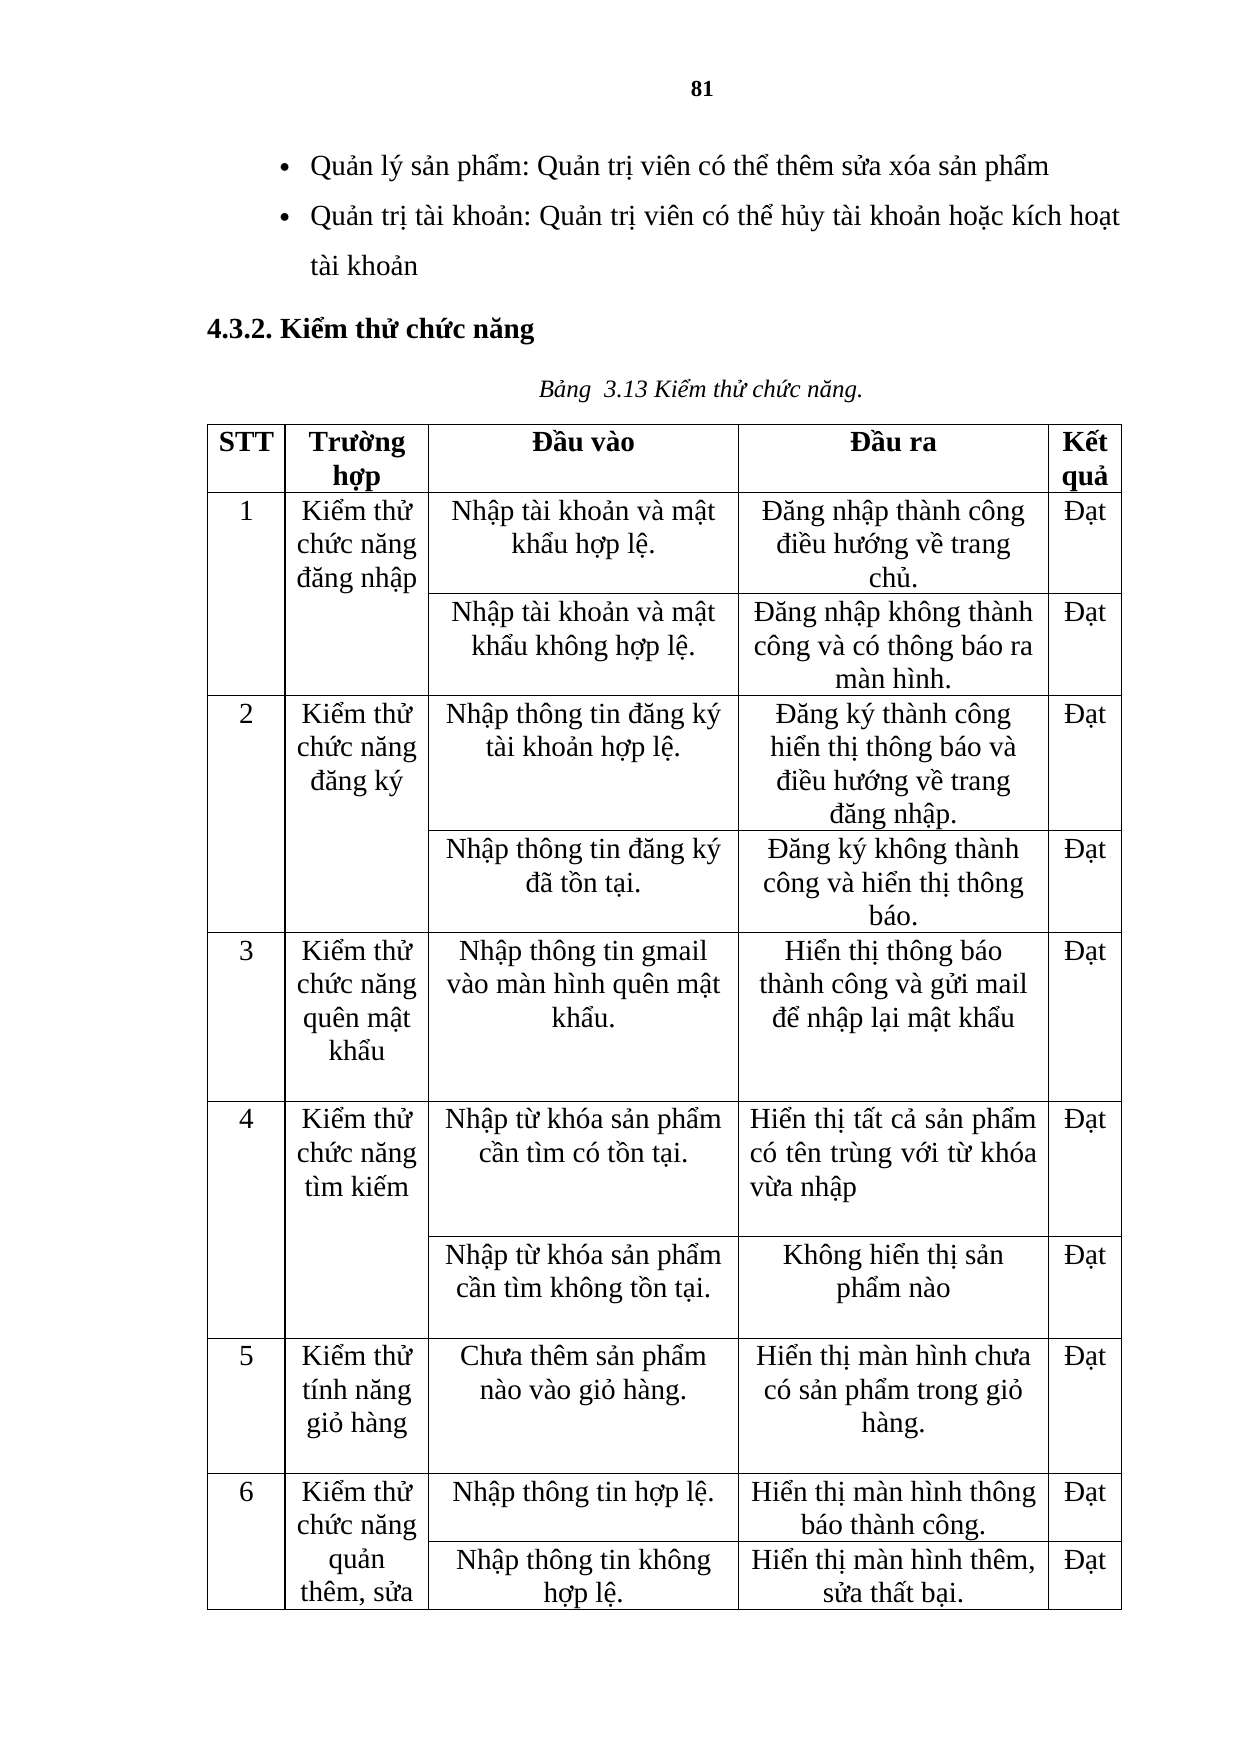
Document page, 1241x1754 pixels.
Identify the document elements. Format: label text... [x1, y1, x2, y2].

table_cell Kiểm thử chức năng quản thêm, sửa danh mục sản phẩm [286, 1474, 428, 1609]
table_cell Đăng ký không thành công và hiển thị thông báo. [739, 831, 1048, 932]
table_cell Kiểm thử chức năng đăng ký [286, 696, 428, 932]
table_header Đầu ra [739, 425, 1048, 492]
table_cell Đạt [1049, 594, 1121, 695]
table_header Đầu vào [429, 425, 738, 492]
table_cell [429, 1542, 738, 1609]
table_cell Nhập tài khoản và mật khẩu không hợp lệ. [429, 594, 738, 695]
table_cell Chưa thêm sản phẩm nào vào giỏ hàng. [429, 1339, 738, 1473]
table_cell Kiểm thử chức năng đăng nhập [286, 493, 428, 695]
table_cell Đạt [1049, 1339, 1121, 1473]
table_cell Đạt [1049, 1474, 1121, 1541]
table_cell Đăng nhập không thành công và có thông báo ra màn hình. [739, 594, 1048, 695]
table_cell Hiển thị màn hình chưa có sản phẩm trong giỏ hàng. [739, 1339, 1048, 1473]
table_cell Hiển thị thông báo thành công và gửi mail để nhập lại mật khẩu [739, 933, 1048, 1101]
table_cell Đạt [1049, 933, 1121, 1101]
table_cell Nhập thông tin gmail vào màn hình quên mật khẩu. [429, 933, 738, 1101]
table_cell Nhập từ khóa sản phẩm cần tìm không tồn tại. [429, 1237, 738, 1337]
table_header Kết quả [1049, 425, 1121, 492]
table_cell Hiển thị tất cả sản phẩm có tên trùng với từ khóa vừa nhập [739, 1102, 1048, 1236]
table_cell Nhập thông tin hợp lệ. [429, 1474, 738, 1541]
table_cell 4 [208, 1102, 284, 1337]
table_cell Đăng ký thành công hiển thị thông báo và điều hướng về trang đăng nhập. [739, 696, 1048, 830]
table_header Trường hợp [286, 425, 428, 492]
table_cell 5 [208, 1339, 284, 1473]
table_cell Nhập từ khóa sản phẩm cần tìm có tồn tại. [429, 1102, 738, 1236]
table_cell 3 [208, 933, 284, 1101]
table_cell Kiểm thử chức năng quên mật khẩu [286, 933, 428, 1101]
table_cell Đạt [1049, 493, 1121, 593]
table_cell Hiển thị màn hình thông báo thành công. [739, 1474, 1048, 1541]
table_cell Kiểm thử chức năng tìm kiếm [286, 1102, 428, 1337]
table_cell Kiểm thử tính năng giỏ hàng [286, 1339, 428, 1473]
table_cell 1 [208, 493, 284, 695]
table_cell Đạt [1049, 1542, 1121, 1609]
table_cell Nhập thông tin đăng ký tài khoản hợp lệ. [429, 696, 738, 830]
table_cell Đăng nhập thành công điều hướng về trang chủ. [739, 493, 1048, 593]
table_header STT [208, 425, 284, 492]
table_cell Đạt [1049, 1102, 1121, 1236]
table_cell Nhập tài khoản và mật khẩu hợp lệ. [429, 493, 738, 593]
table_cell 6 [208, 1474, 284, 1609]
list Quản lý sản phẩm: Quản trị viên có thể thêm sửa xóa sản phẩm [281, 148, 1122, 181]
table_cell Đạt [1049, 831, 1121, 932]
table_cell Nhập thông tin đăng ký đã tồn tại. [429, 831, 738, 932]
subtitle Kiểm thử chức năng [207, 311, 1122, 345]
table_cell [739, 1542, 1048, 1609]
table_cell Đạt [1049, 696, 1121, 830]
table_cell Đạt [1049, 1237, 1121, 1337]
table_cell 2 [208, 696, 284, 932]
list Quản trị tài khoản: Quản trị viên có thể hủy tài khoản hoặc kích hoạt tài khoản [281, 198, 1122, 282]
table_cell Không hiển thị sản phẩm nào [739, 1237, 1048, 1337]
